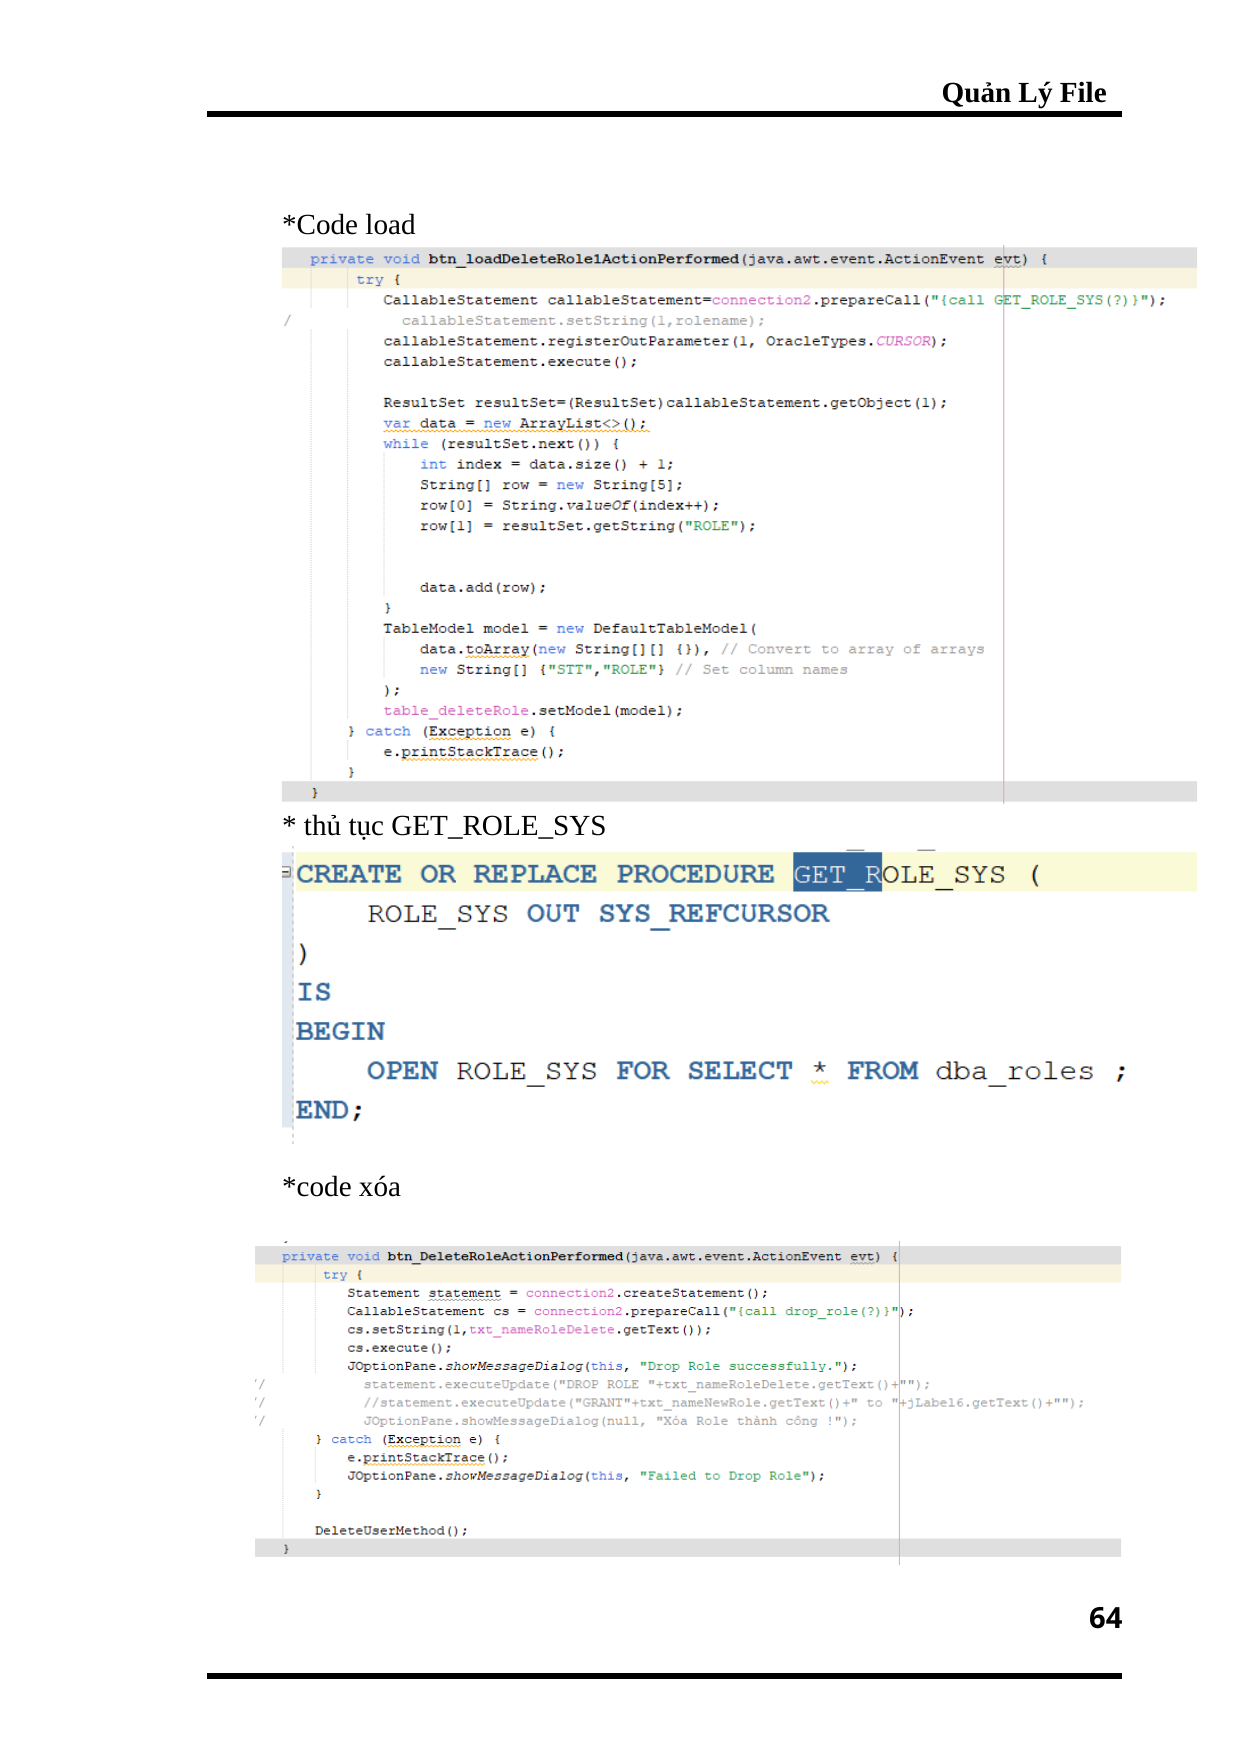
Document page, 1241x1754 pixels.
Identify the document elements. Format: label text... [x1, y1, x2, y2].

picture [281, 846, 1198, 1144]
list *Code load [282, 207, 1122, 245]
picture [255, 1241, 1122, 1565]
list * thủ tục GET_ROLE_SYS [282, 808, 1122, 841]
text *code xóa [207, 1169, 1122, 1203]
picture [281, 245, 1198, 804]
